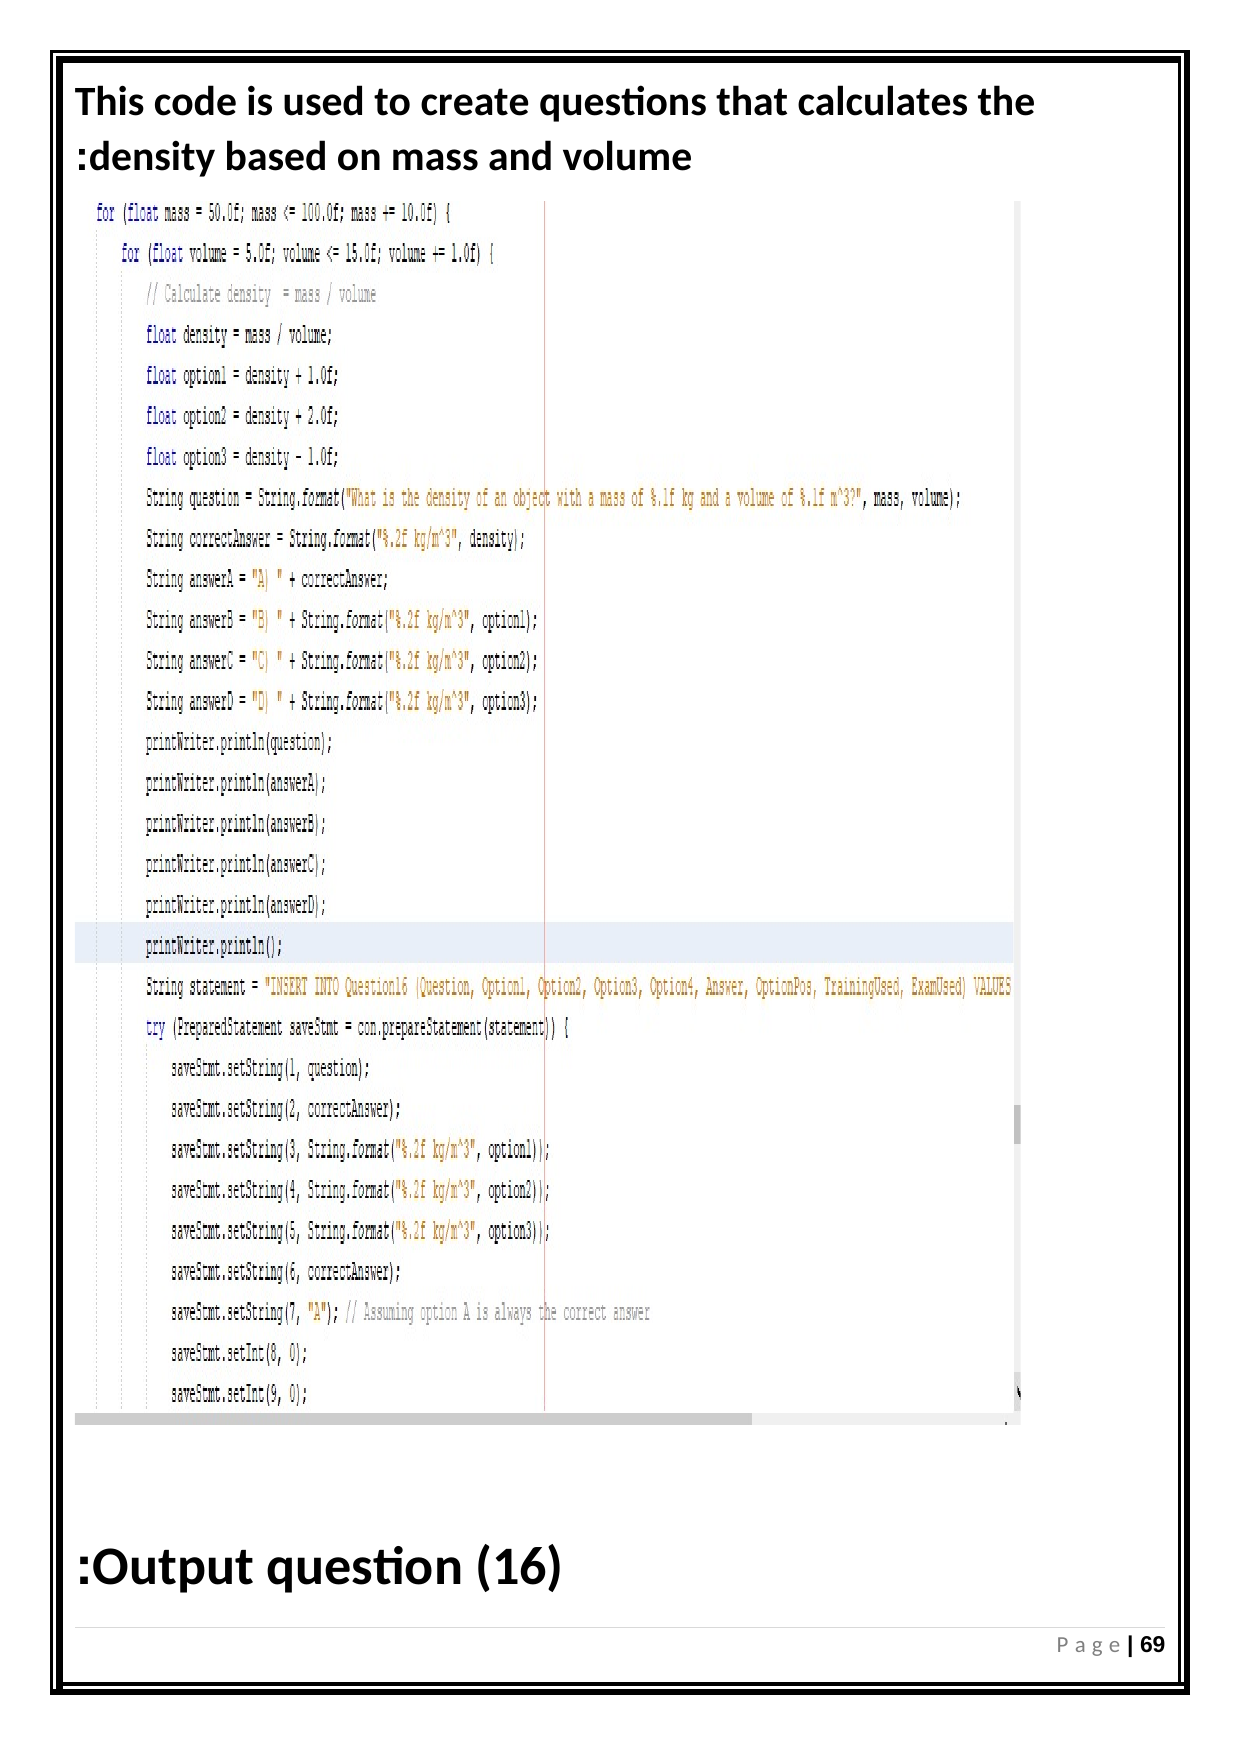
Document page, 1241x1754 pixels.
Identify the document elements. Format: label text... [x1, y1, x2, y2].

text Output question (16): [75, 1532, 1165, 1598]
picture [74, 201, 1021, 1425]
text This code is used to create questions that calculates the density based on mass and volume: [75, 75, 1165, 181]
